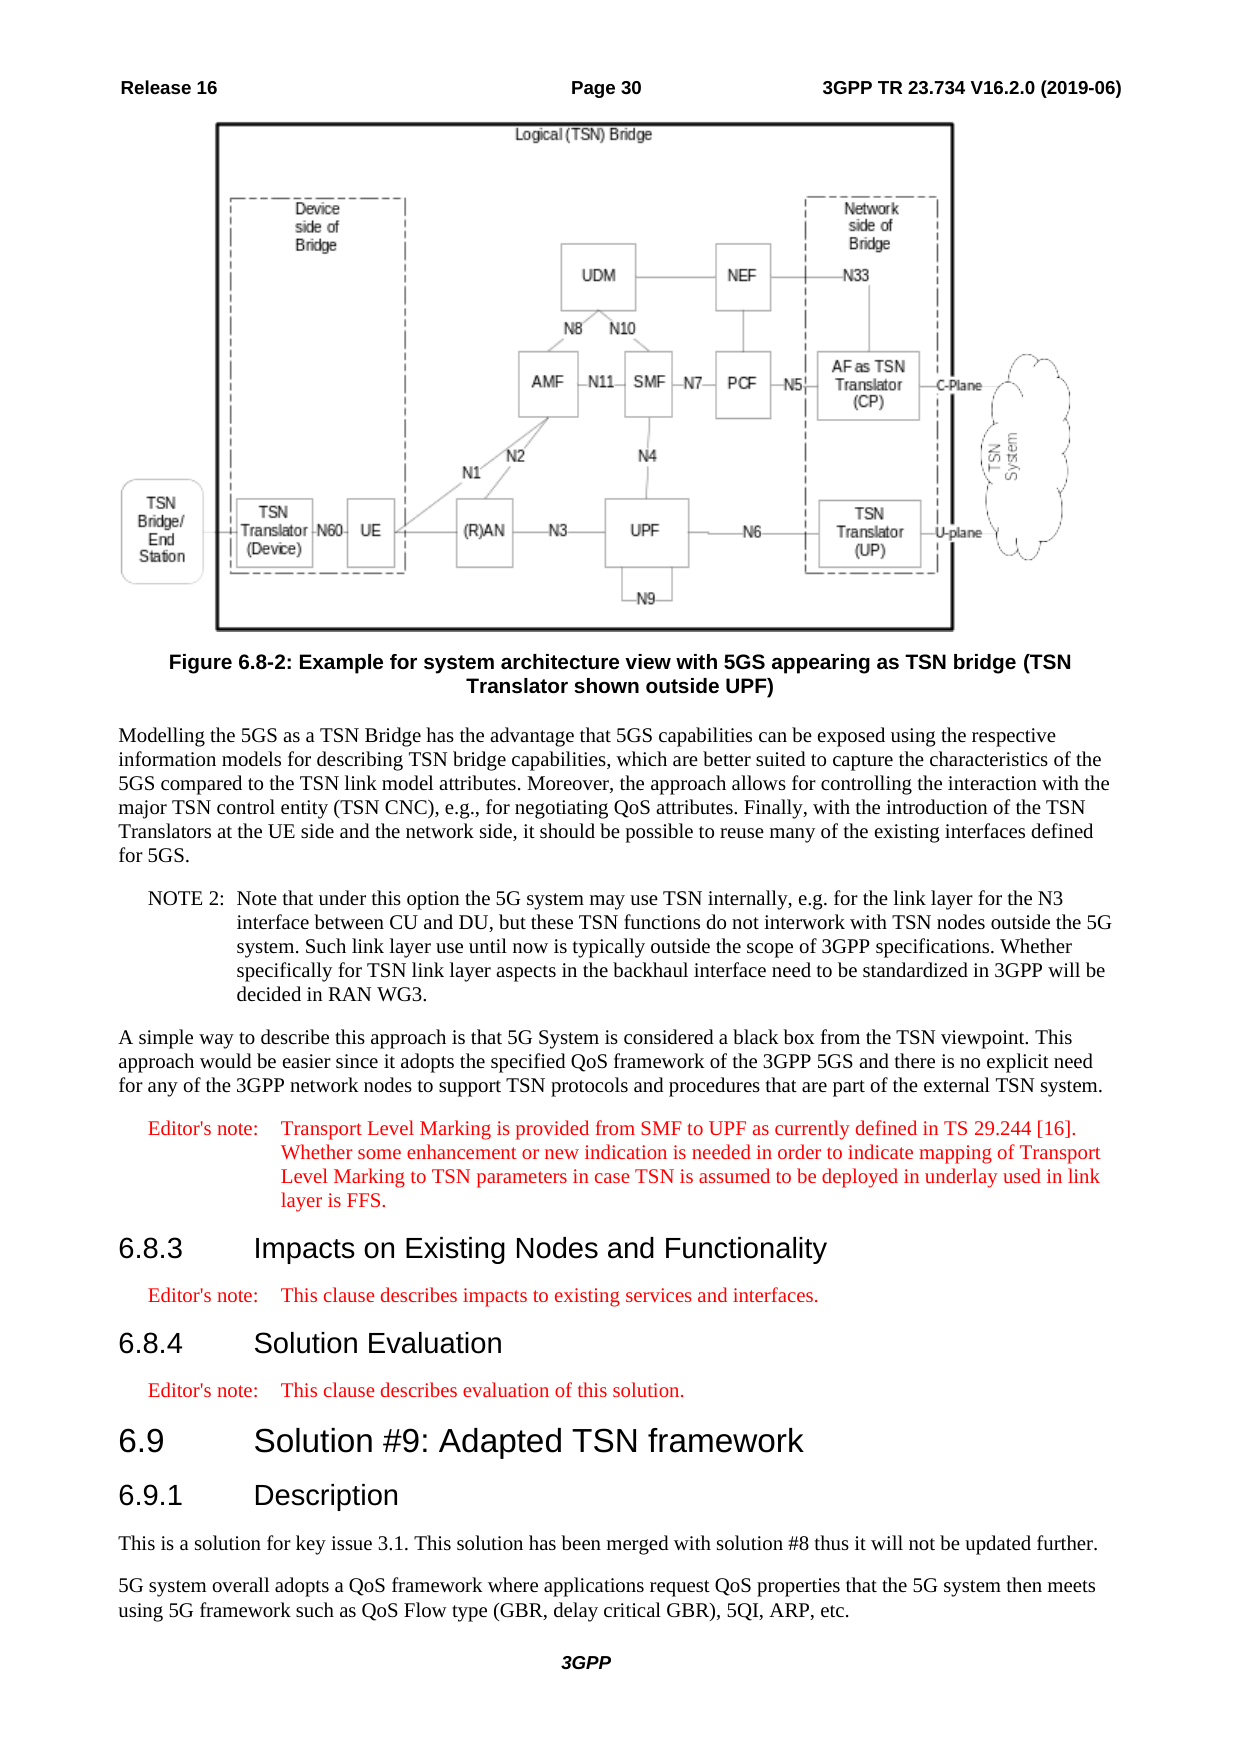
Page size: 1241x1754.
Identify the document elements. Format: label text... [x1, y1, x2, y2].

text Editor's note: Transport Level Marking is provided from SMF to UPF as currently defined in TS 29.244 [16]. Whether some enhancement or new indication is needed in order to indicate mapping of Transport Level Marking to TSN parameters in case TSN is assumed to be deployed in underlay used in link layer is FFS. [148, 1116, 1122, 1212]
text This is a solution for key issue 3.1. This solution has been merged with solution #8 thus it will not be updated further. [118, 1531, 1122, 1555]
text Editor's note: This clause describes impacts to existing services and interfaces. [148, 1283, 1122, 1307]
text NOTE 2: Note that under this option the 5G system may use TSN internally, e.g. for the link layer for the N3 interface between CU and DU, but these TSN functions do not interwork with TSN nodes outside the 5G system. Such link layer use until now is typically outside the scope of 3GPP specifications. Whether specifically for TSN link layer aspects in the backhaul interface need to be standardized in 3GPP will be decided in RAN WG3. [148, 886, 1122, 1006]
text Figure 6.8-2: Example for system architecture view with 5GS appearing as TSN bridge (TSN Translator shown outside UPF) [118, 650, 1122, 698]
subtitle 6.8.4 Solution Evaluation [118, 1326, 1122, 1359]
text Editor's note: This clause describes evaluation of this solution. [148, 1378, 1122, 1402]
text Modelling the 5GS as a TSN Bridge has the advantage that 5GS capabilities can be exposed using the respective information models for describing TSN bridge capabilities, which are better suited to capture the characteristics of the 5GS compared to the TSN link model attributes. Moreover, the approach allows for controlling the interaction with the major TSN control entity (TSN CNC), e.g., for negotiating QoS attributes. Finally, with the introduction of the TSN Translators at the UE side and the network side, it should be possible to reuse many of the existing interfaces defined for 5GS. [118, 723, 1122, 867]
subtitle 6.9.1 Description [118, 1478, 1122, 1512]
subtitle 6.9 Solution #9: Adapted TSN framework [118, 1421, 1122, 1459]
text A simple way to describe this approach is that 5G System is considered a black box from the TSN viewpoint. This approach would be easier since it adopts the specified QoS framework of the 3GPP 5GS and there is no explicit need for any of the 3GPP network nodes to support TSN protocols and procedures that are part of the external TSN system. [118, 1025, 1122, 1097]
subtitle 6.8.3 Impacts on Existing Nodes and Functionality [118, 1231, 1122, 1264]
text 5G system overall adopts a QoS framework where applications request QoS properties that the 5G system then meets using 5G framework such as QoS Flow type (GBR, delay critical GBR), 5QI, ARP, etc. [118, 1573, 1122, 1622]
